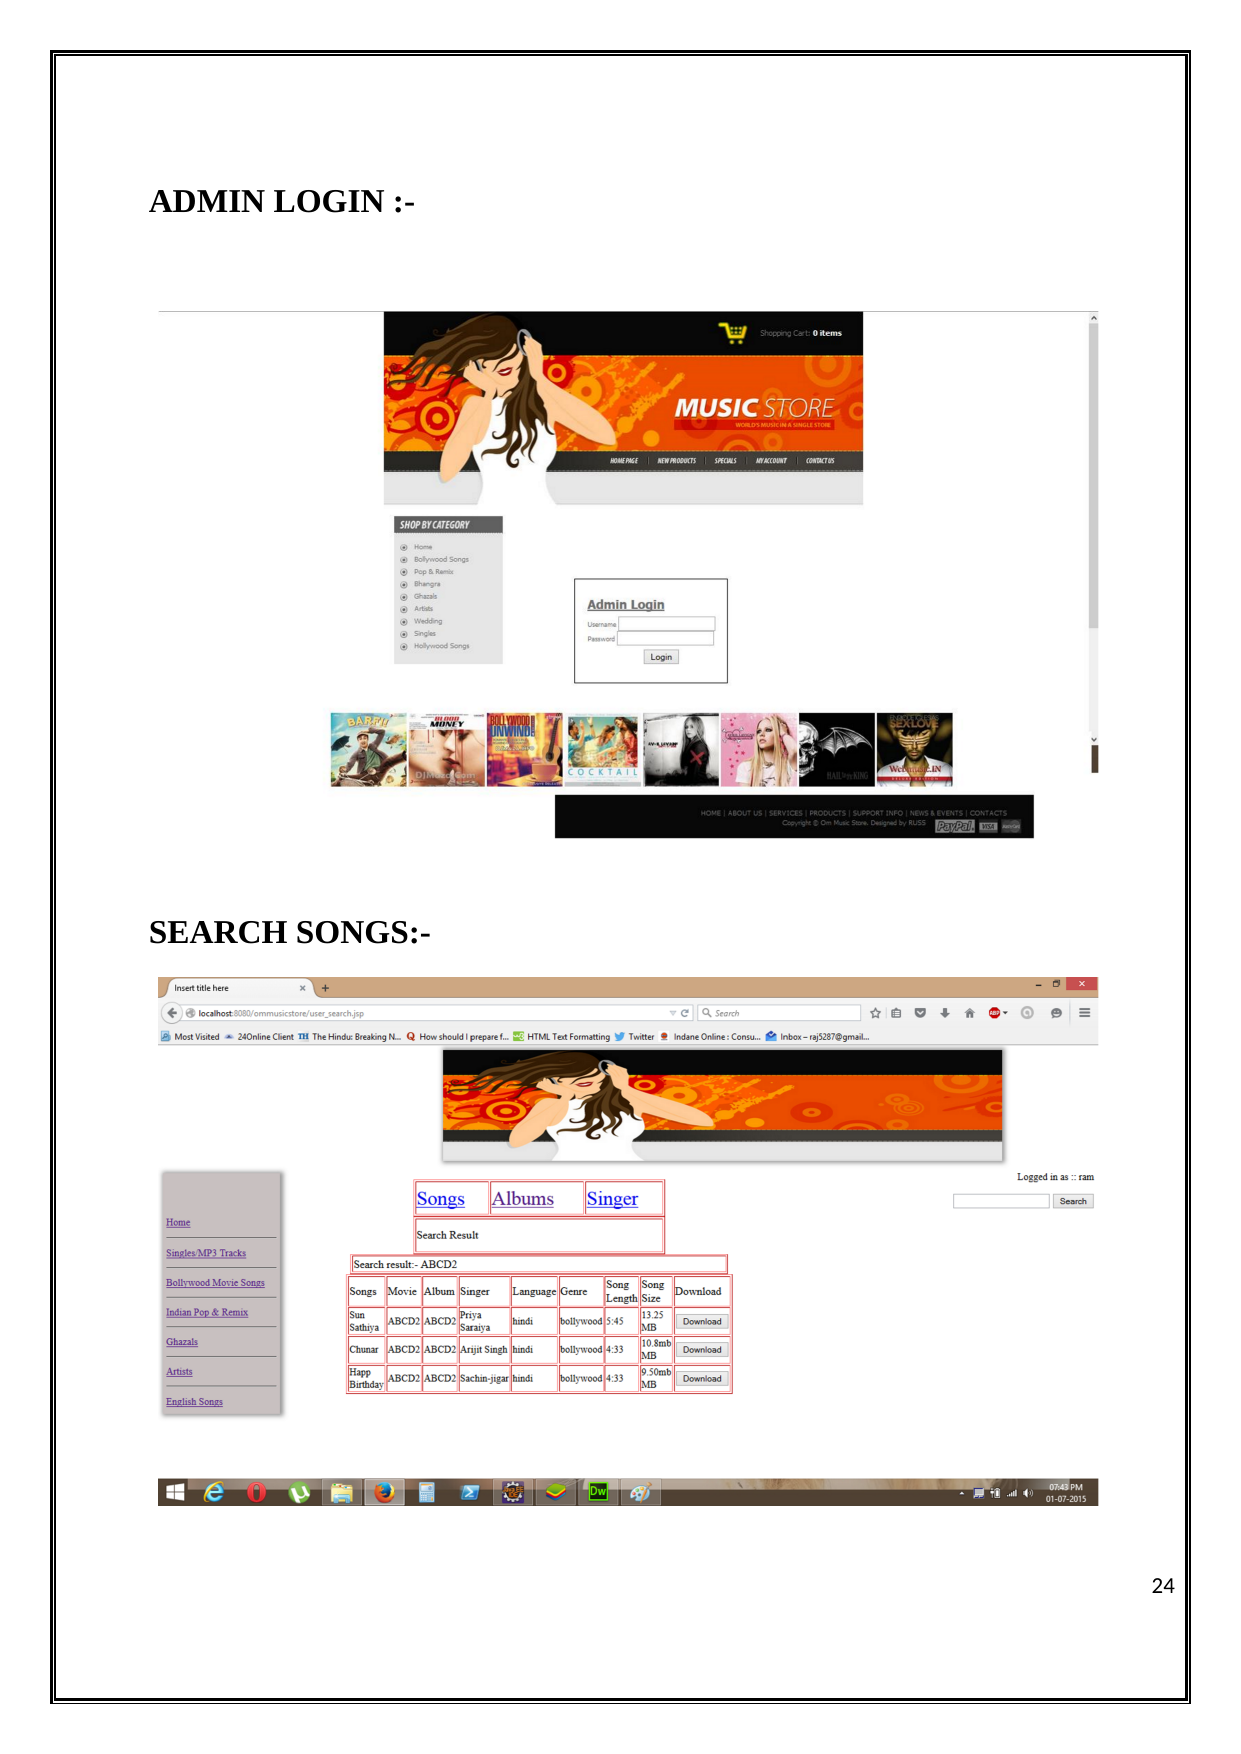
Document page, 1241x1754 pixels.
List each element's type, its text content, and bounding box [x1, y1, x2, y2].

picture [157, 310, 1099, 840]
text ADMIN LOGIN :- [148, 181, 1176, 219]
picture [157, 976, 1099, 1506]
text SEARCH SONGS:- [148, 912, 1176, 951]
